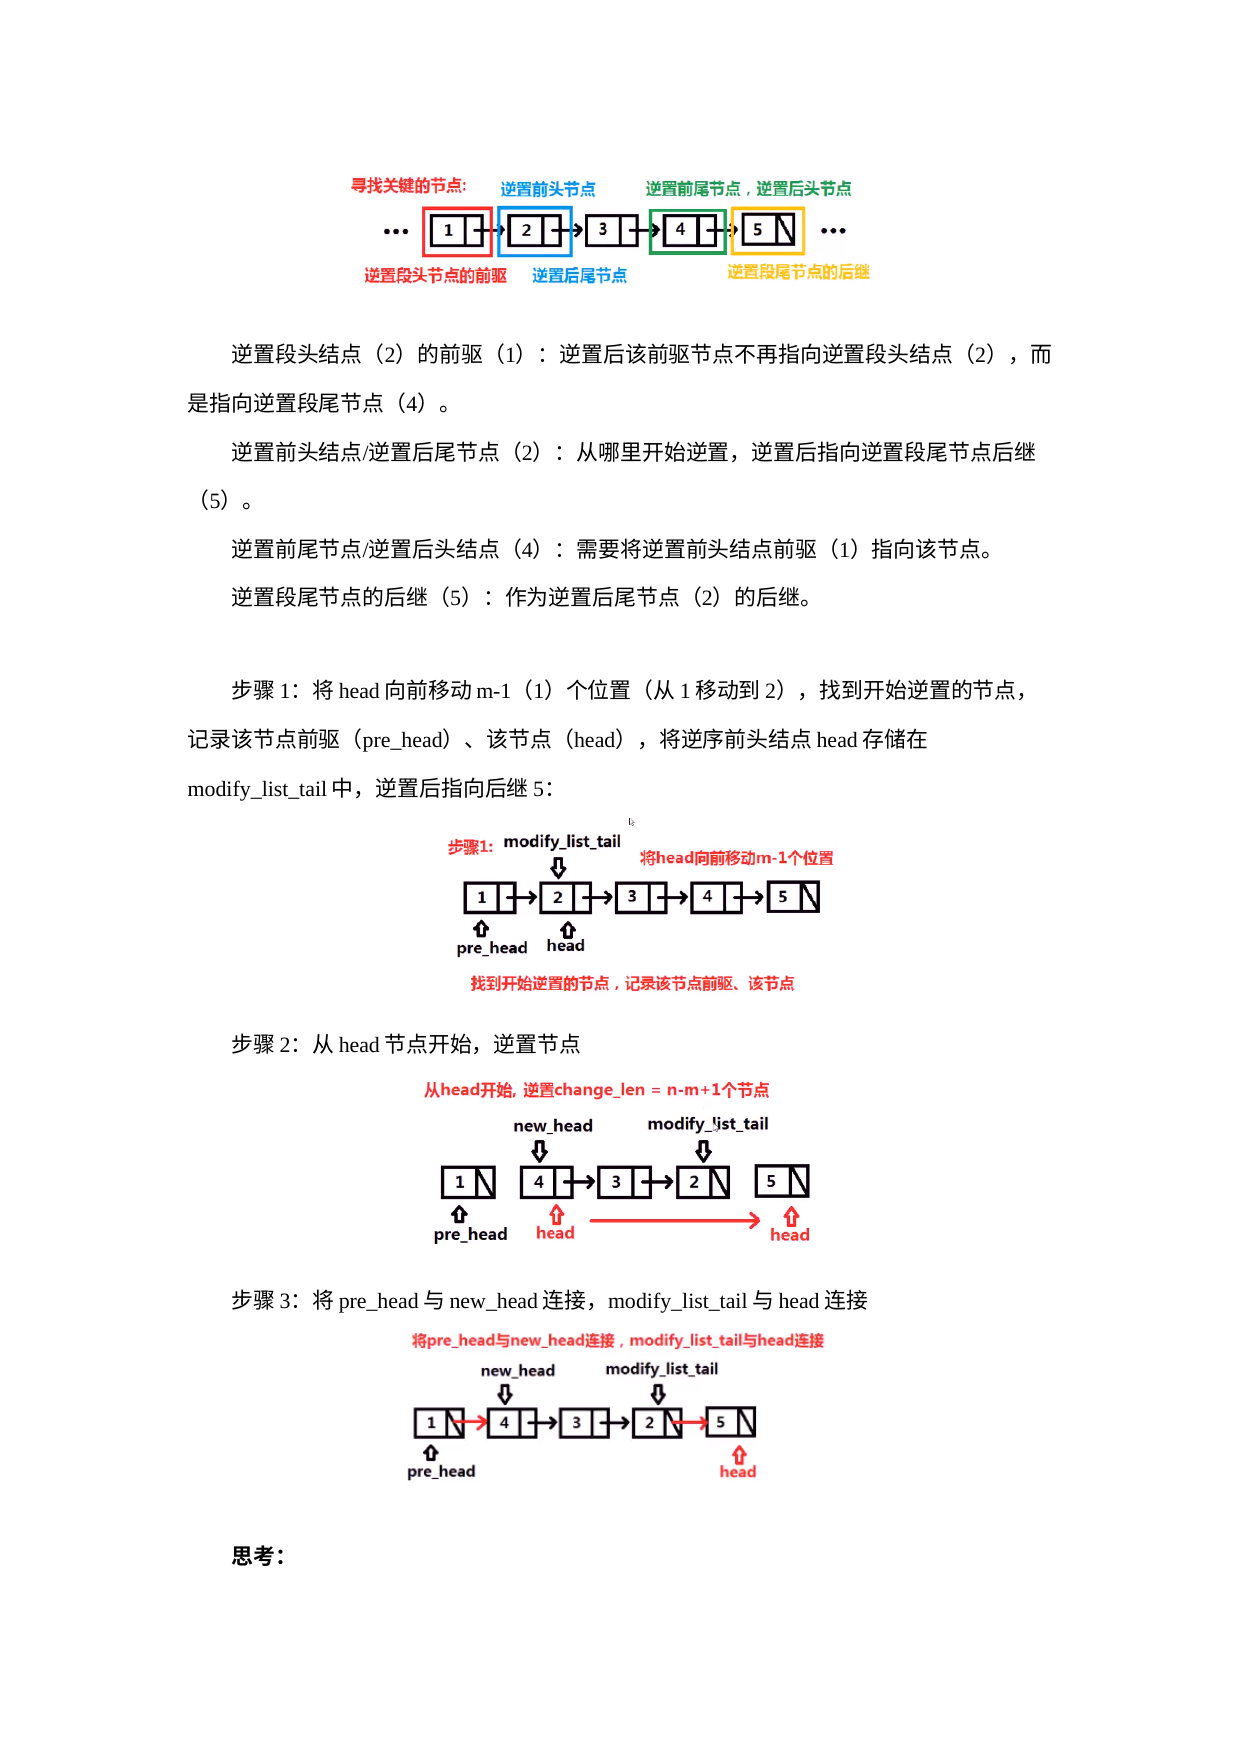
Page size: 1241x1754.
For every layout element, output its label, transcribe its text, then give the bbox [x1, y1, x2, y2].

text 逆置段尾节点的后继（5）：作为逆置后尾节点（2）的后继。 [187, 579, 1053, 612]
text 逆置前尾节点/逆置后头结点（4）：需要将逆置前头结点前驱（1）指向该节点。 [187, 531, 1053, 564]
picture [416, 1074, 825, 1251]
text 步骤3：将pre_head与new_head连接，modify_list_tail与head连接 [187, 1282, 1053, 1315]
picture [402, 1330, 838, 1498]
text 思考： [187, 1538, 1053, 1571]
picture [431, 818, 853, 998]
picture [342, 162, 898, 296]
text 逆置前头结点/逆置后尾节点（2）：从哪里开始逆置，逆置后指向逆置段尾节点后继（5）。 [187, 434, 1053, 515]
text 逆置段头结点（2）的前驱（1）：逆置后该前驱节点不再指向逆置段头结点（2），而是指向逆置段尾节点（4）。 [187, 337, 1053, 418]
text 步骤2：从head节点开始，逆置节点 [187, 1026, 1053, 1059]
text 步骤1：将head向前移动m-1（1）个位置（从1移动到2），找到开始逆置的节点，记录该节点前驱（pre_head）、该节点（head），将逆序前头结点head存储在modify_list_tail中，逆置后指向后继5： [187, 673, 1053, 803]
